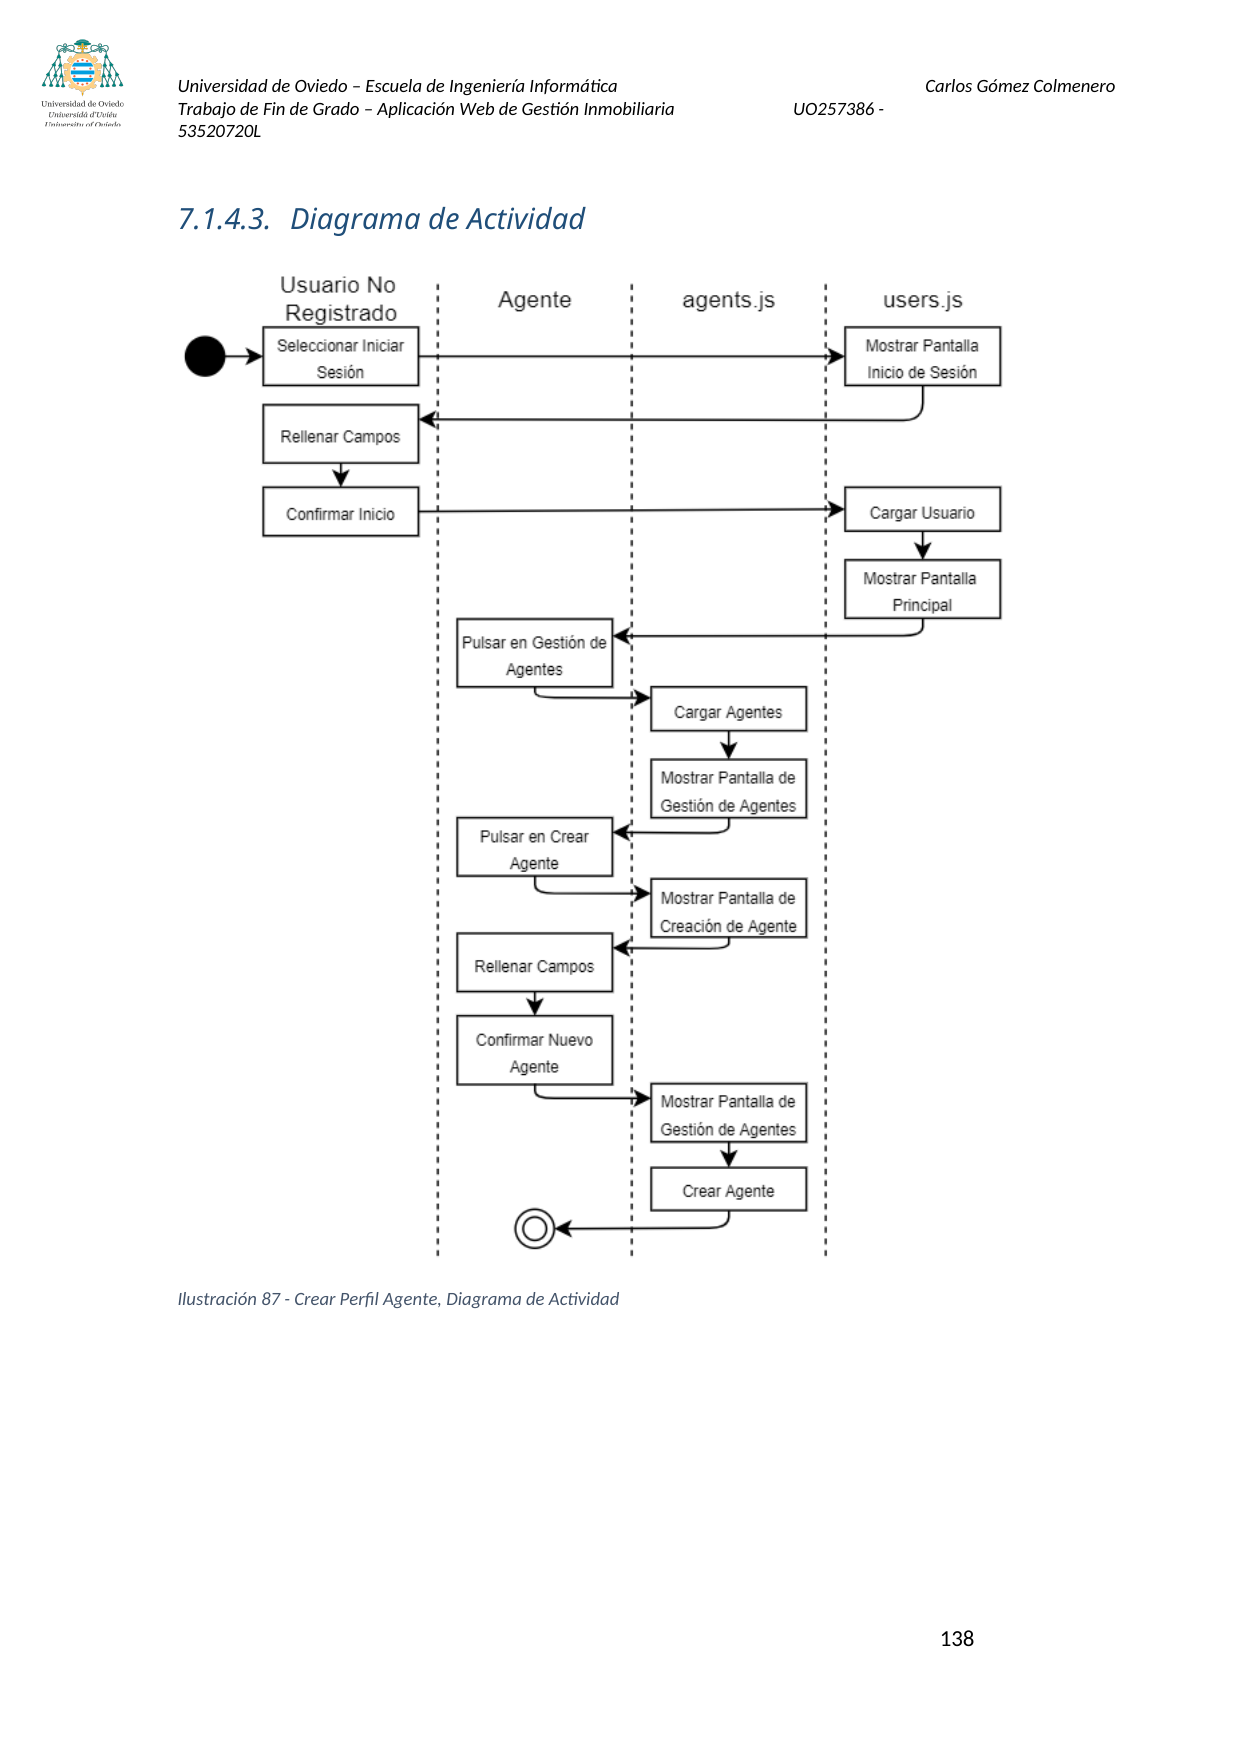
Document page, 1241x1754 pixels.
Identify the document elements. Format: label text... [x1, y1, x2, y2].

picture [177, 266, 1017, 1268]
picture [36, 38, 124, 126]
text Ilustración 87 - Crear Perfil Agente, Diagrama de Actividad [177, 1287, 974, 1310]
subtitle Diagrama de Actividad [177, 199, 974, 238]
